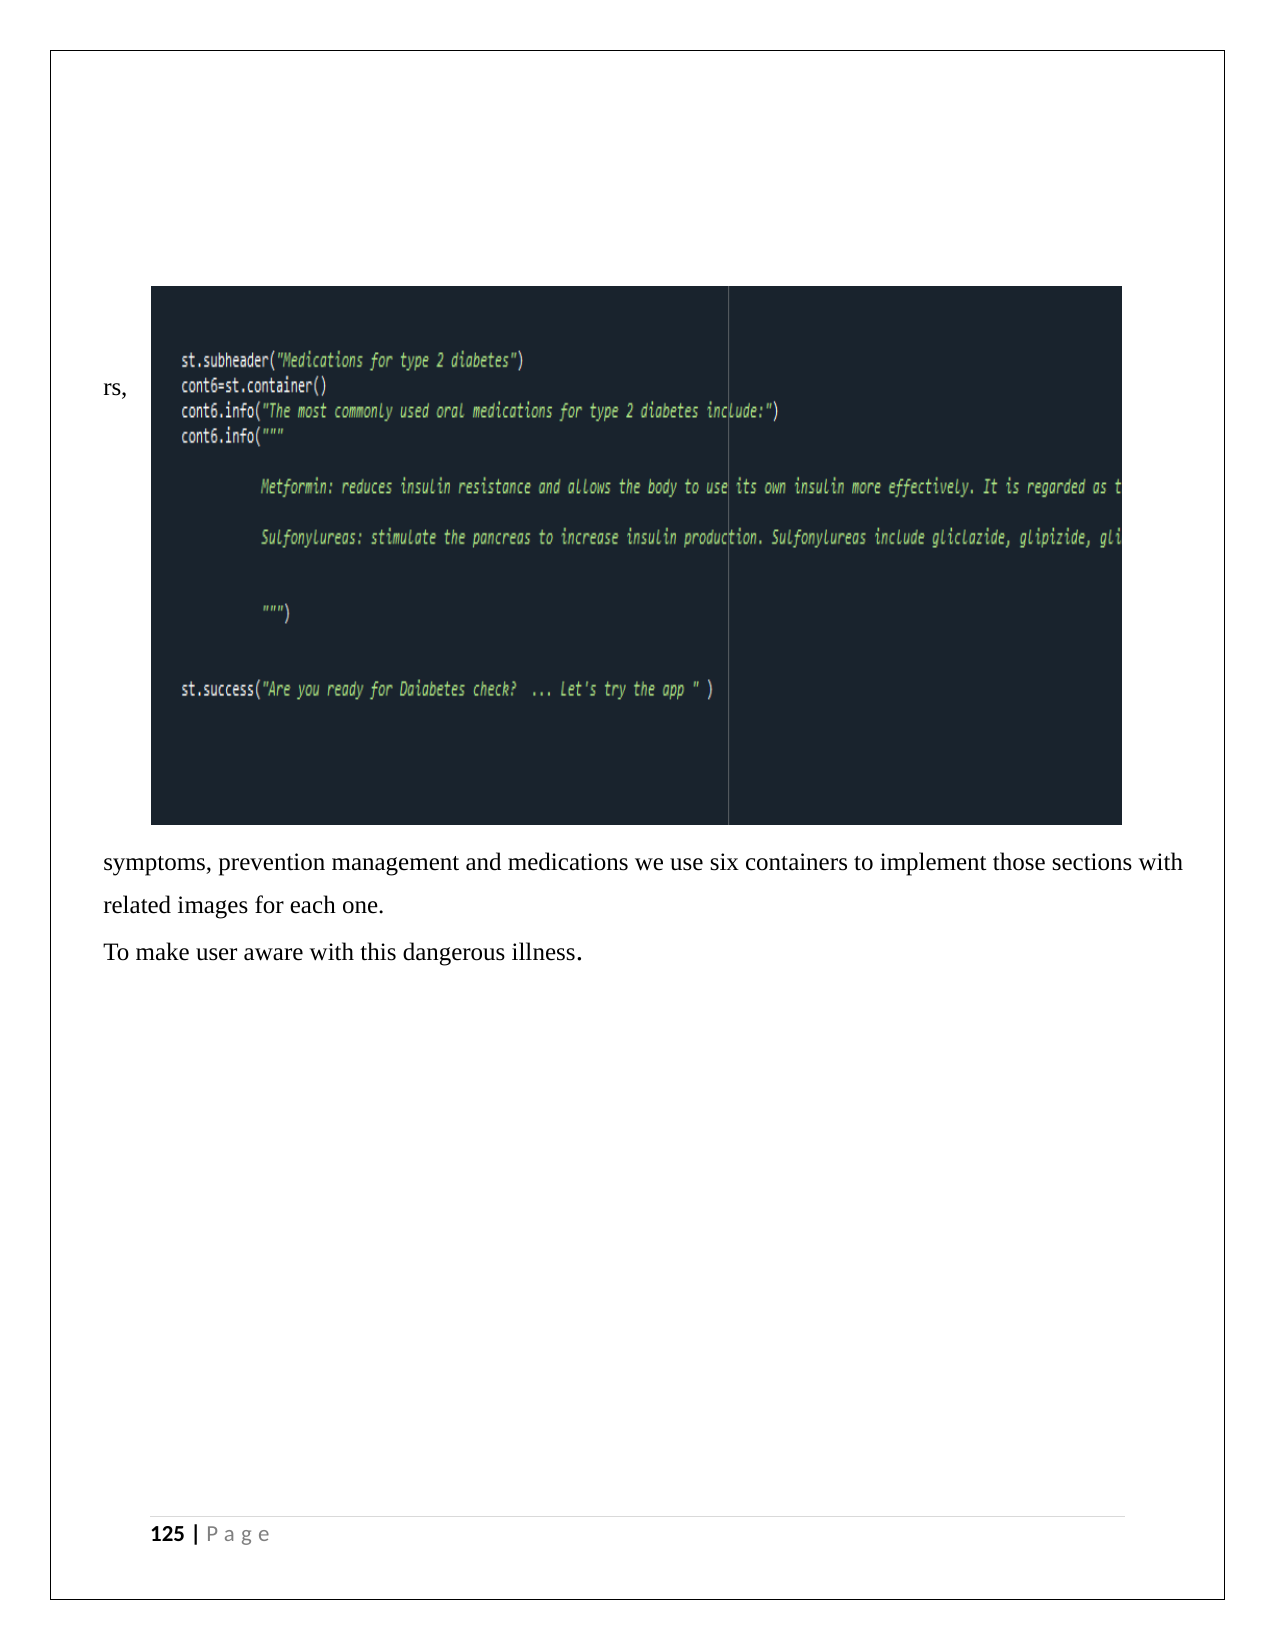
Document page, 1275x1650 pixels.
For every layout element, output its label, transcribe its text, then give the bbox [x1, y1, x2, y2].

list To make user aware with this dangerous illness. [103, 933, 1191, 967]
picture [150, 286, 1122, 824]
